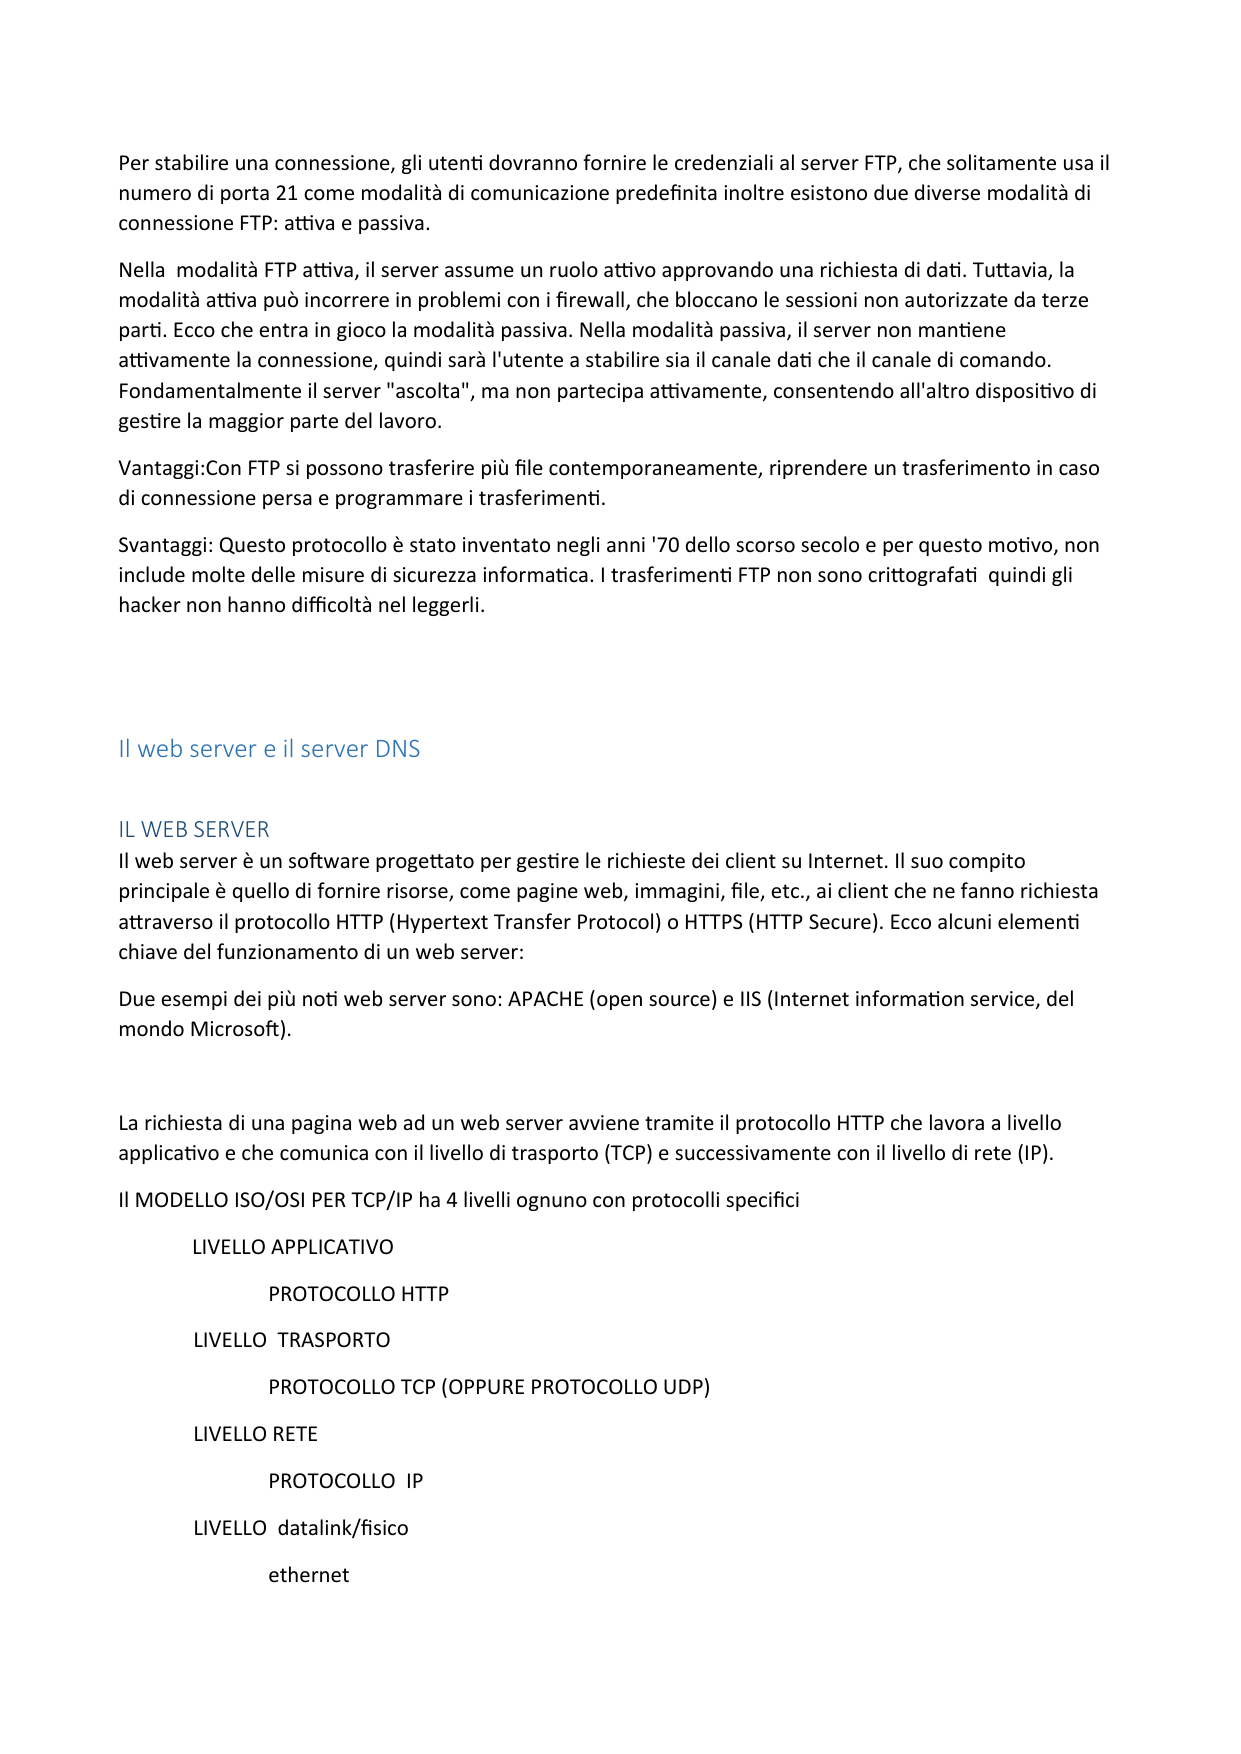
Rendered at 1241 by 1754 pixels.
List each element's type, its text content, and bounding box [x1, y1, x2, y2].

text Due esempi dei più noti web server sono: APACHE (open source) e IIS (Internet information service, del mondo Microsoft). [118, 984, 1122, 1042]
text Vantaggi:Con FTP si possono trasferire più file contemporaneamente, riprendere un trasferimento in caso di connessione persa e programmare i trasferimenti. [118, 453, 1122, 511]
text PROTOCOLLO IP [118, 1466, 1122, 1494]
text LIVELLO APPLICATIVO [118, 1232, 1122, 1260]
text Svantaggi: Questo protocollo è stato inventato negli anni '70 dello scorso secolo e per questo motivo, non include molte delle misure di sicurezza informatica. I trasferimenti FTP non sono crittografati quindi gli hacker non hanno difficoltà nel leggerli. [118, 530, 1122, 618]
text LIVELLO RETE [118, 1419, 1122, 1447]
text ethernet [118, 1560, 1122, 1588]
subtitle Il web server e il server DNS [118, 731, 1122, 764]
subtitle IL WEB SERVER [118, 813, 1122, 844]
text PROTOCOLLO HTTP [118, 1279, 1122, 1307]
text LIVELLO datalink/fisico [118, 1513, 1122, 1541]
text Il MODELLO ISO/OSI PER TCP/IP ha 4 livelli ognuno con protocolli specifici [118, 1185, 1122, 1213]
text PROTOCOLLO TCP (OPPURE PROTOCOLLO UDP) [118, 1372, 1122, 1400]
text Il web server è un software progettato per gestire le richieste dei client su Internet. Il suo compito principale è quello di fornire risorse, come pagine web, immagini, file, etc., ai client che ne fanno richiesta attraverso il protocollo HTTP (Hypertext Transfer Protocol) o HTTPS (HTTP Secure). Ecco alcuni elementi chiave del funzionamento di un web server: [118, 846, 1122, 965]
text Nella modalità FTP attiva, il server assume un ruolo attivo approvando una richiesta di dati. Tuttavia, la modalità attiva può incorrere in problemi con i firewall, che bloccano le sessioni non autorizzate da terze parti. Ecco che entra in gioco la modalità passiva. Nella modalità passiva, il server non mantiene attivamente la connessione, quindi sarà l'utente a stabilire sia il canale dati che il canale di comando. Fondamentalmente il server "ascolta", ma non partecipa attivamente, consentendo all'altro dispositivo di gestire la maggior parte del lavoro. [118, 255, 1122, 434]
text LIVELLO TRASPORTO [118, 1326, 1122, 1353]
text La richiesta di una pagina web ad un web server avviene tramite il protocollo HTTP che lavora a livello applicativo e che comunica con il livello di trasporto (TCP) e successivamente con il livello di rete (IP). [118, 1108, 1122, 1166]
text Per stabilire una connessione, gli utenti dovranno fornire le credenziali al server FTP, che solitamente usa il numero di porta 21 come modalità di comunicazione predefinita inoltre esistono due diverse modalità di connessione FTP: attiva e passiva. [118, 148, 1122, 236]
